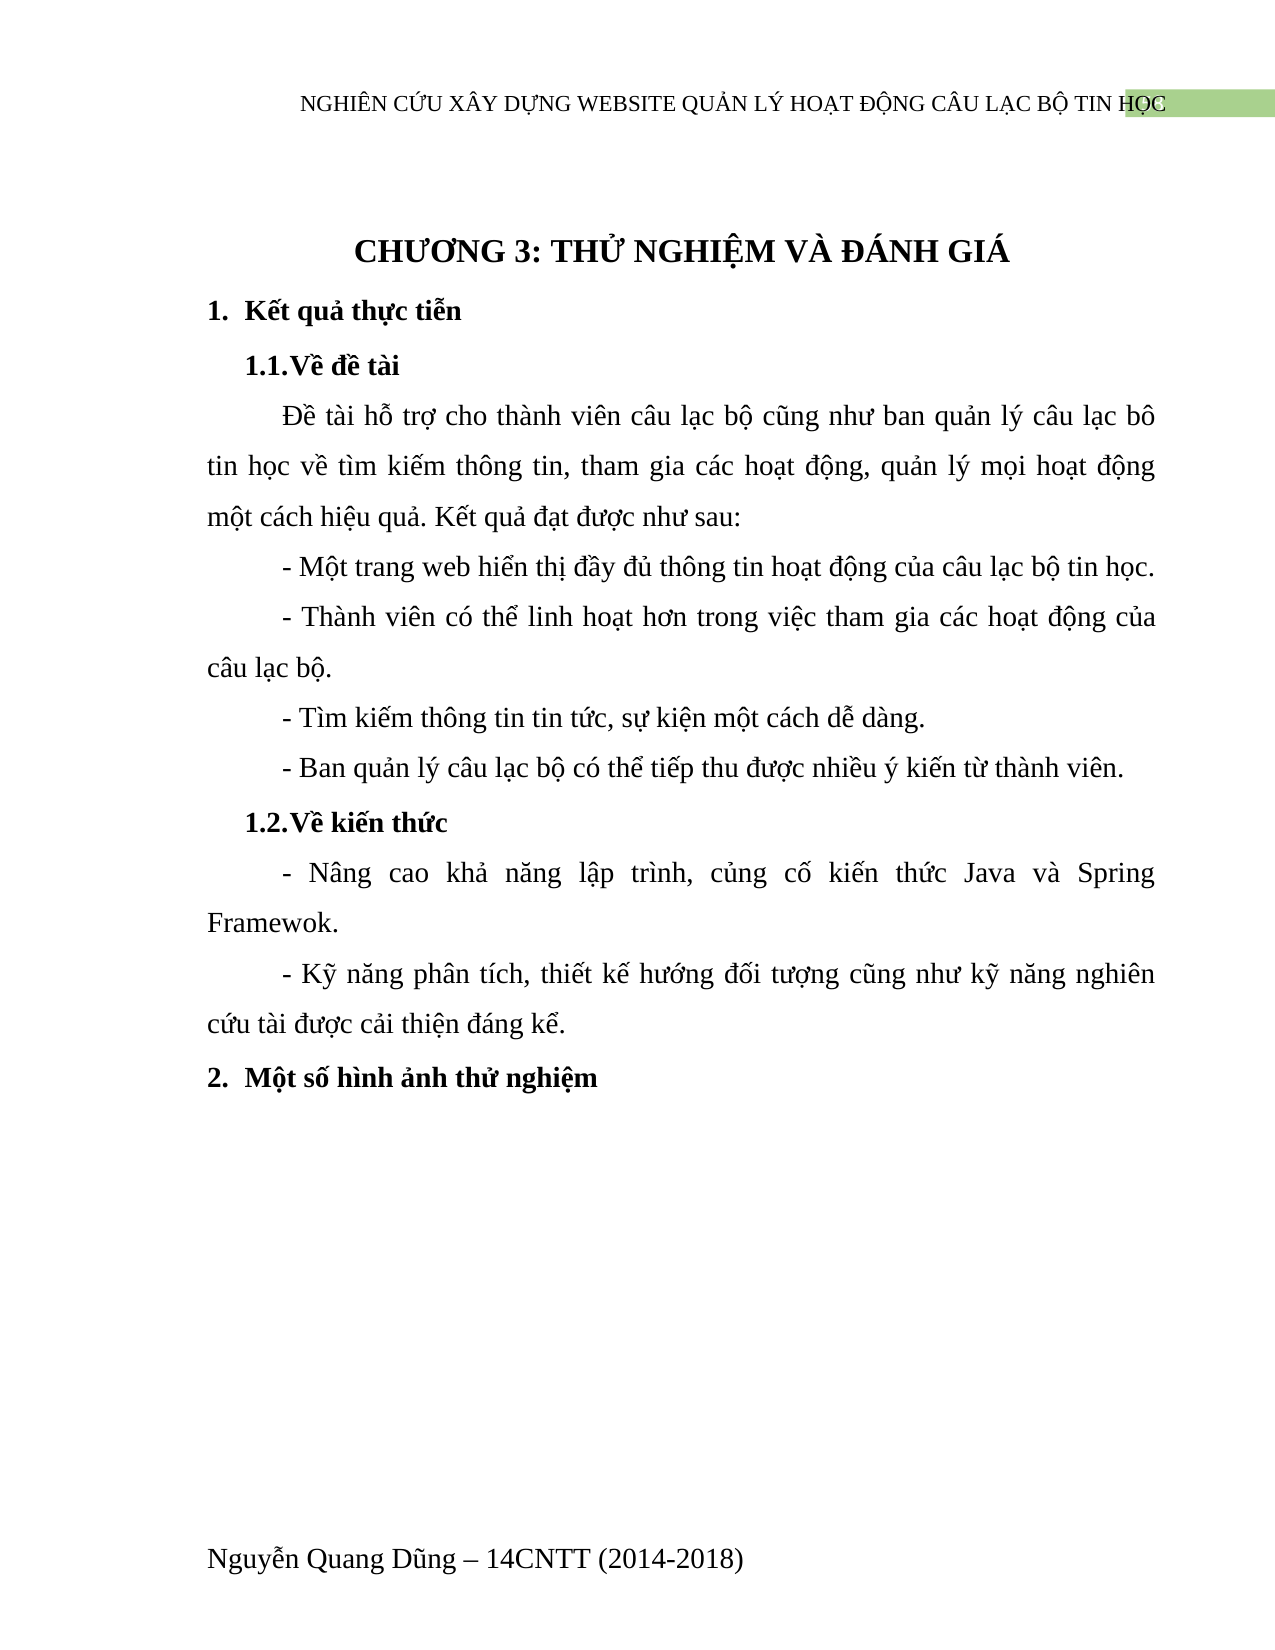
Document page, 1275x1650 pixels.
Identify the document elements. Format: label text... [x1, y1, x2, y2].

subtitle Về đề tài [244, 348, 1157, 381]
text - Tìm kiếm thông tin tin tức, sự kiện một cách dễ dàng. [207, 700, 1157, 734]
text Đề tài hỗ trợ cho thành viên câu lạc bộ cũng như ban quản lý câu lạc bô tin học về tìm kiếm thông tin, tham gia các hoạt động, quản lý mọi hoạt động một cách hiệu quả. Kết quả đạt được như sau: [207, 398, 1157, 532]
text - Ban quản lý câu lạc bộ có thể tiếp thu được nhiều ý kiến từ thành viên. [207, 750, 1157, 784]
subtitle Kết quả thực tiễn [207, 293, 1157, 327]
text - Thành viên có thể linh hoạt hơn trong việc tham gia các hoạt động của câu lạc bộ. [207, 599, 1157, 683]
subtitle Về kiến thức [244, 805, 1157, 838]
subtitle Một số hình ảnh thử nghiệm [207, 1061, 1157, 1094]
text - Nâng cao khả năng lập trình, củng cố kiến thức Java và Spring Framewok. [207, 855, 1157, 939]
text - Kỹ năng phân tích, thiết kế hướng đối tượng cũng như kỹ năng nghiên cứu tài được cải thiện đáng kể. [207, 956, 1157, 1040]
text - Một trang web hiển thị đầy đủ thông tin hoạt động của câu lạc bộ tin học. [207, 549, 1157, 583]
subtitle THỬ NGHIỆM VÀ ĐÁNH GIÁ [207, 232, 1157, 270]
